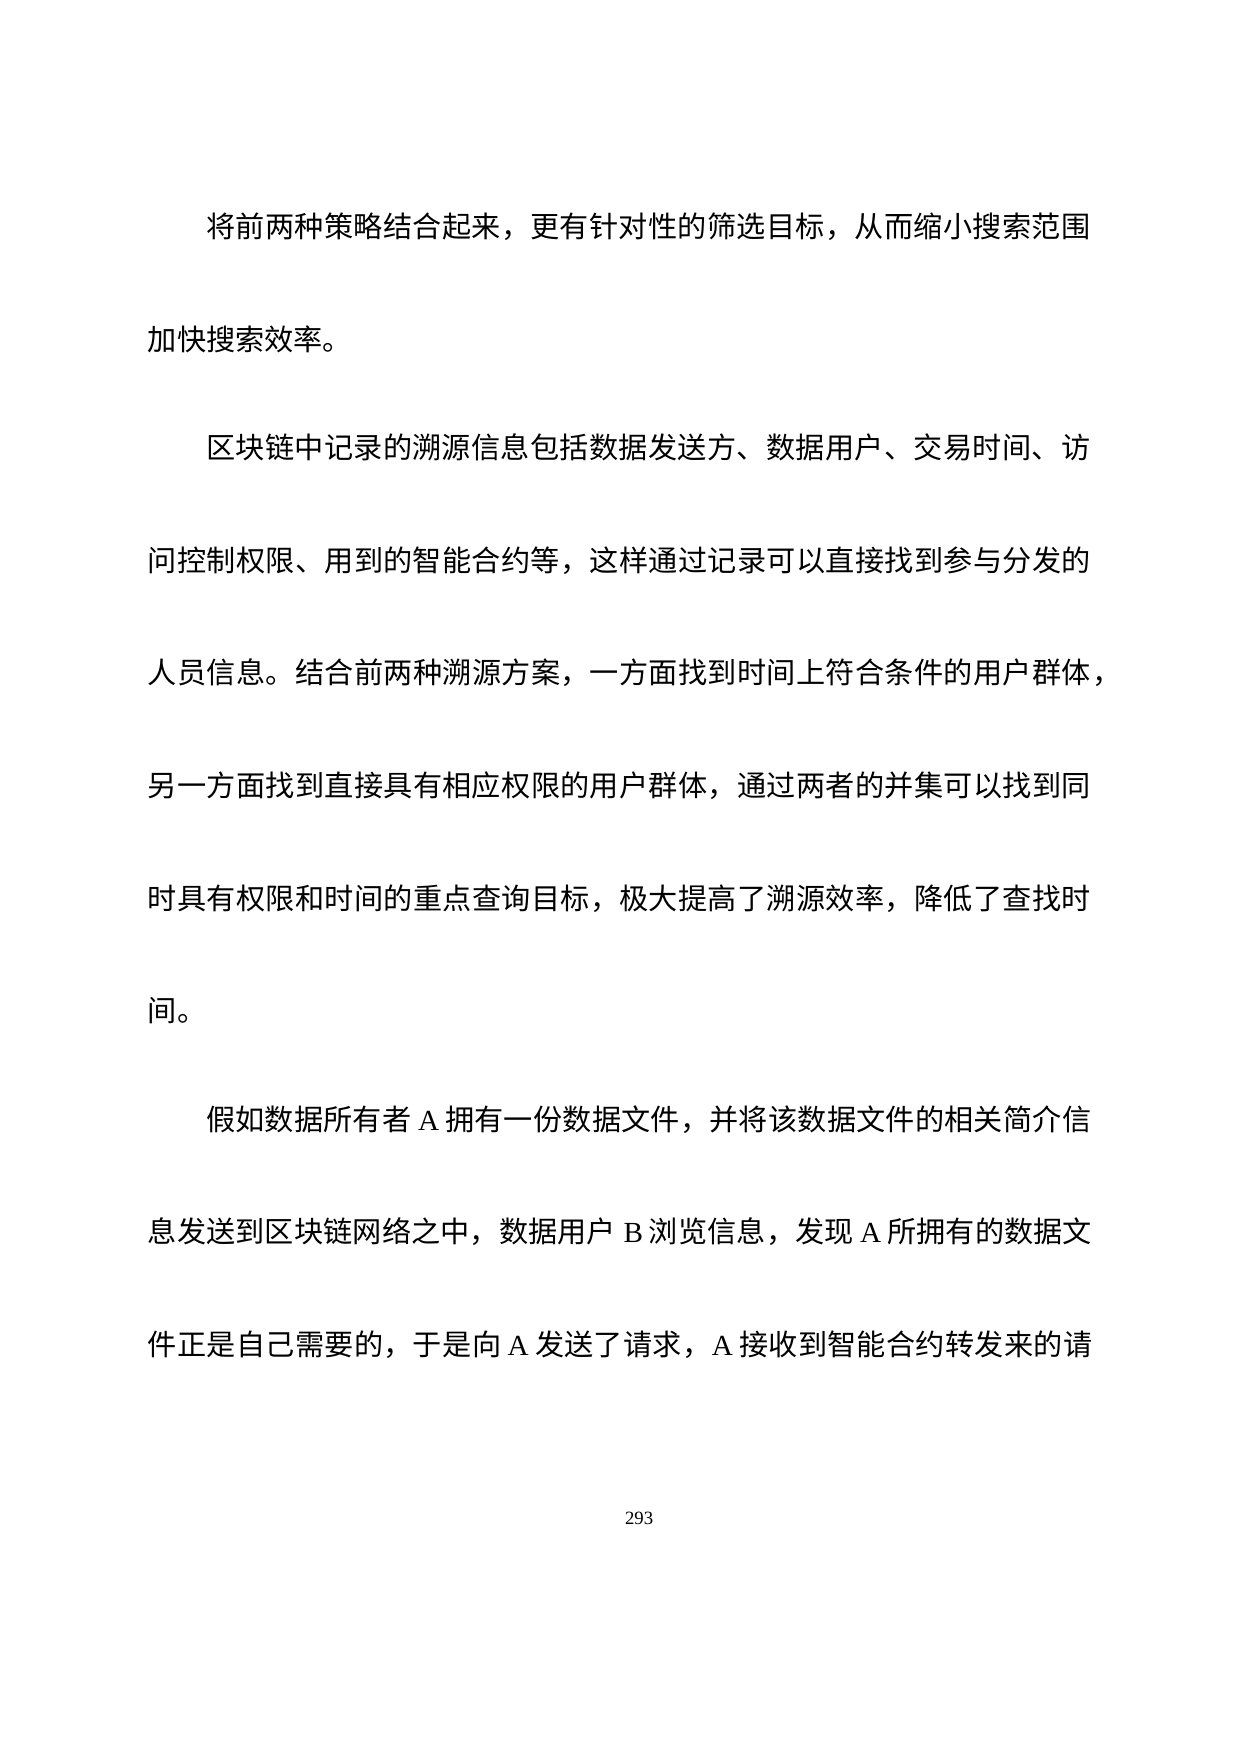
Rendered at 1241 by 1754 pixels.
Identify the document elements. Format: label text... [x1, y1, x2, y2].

text 将前两种策略结合起来，更有针对性的筛选目标，从而缩小搜索范围，加快搜索效率。 [148, 191, 1092, 371]
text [148, 1083, 1092, 1377]
text 区块链中记录的溯源信息包括数据发送方、数据用户、交易时间、访问控制权限、用到的智能合约等，这样通过记录可以直接找到参与分发的人员信息。结合前两种溯源方案，一方面找到时间上符合条件的用户群体，另一方面找到直接具有相应权限的用户群体，通过两者的并集可以找到同时具有权限和时间的重点查询目标，极大提高了溯源效率，降低了查找时间。 [148, 412, 1092, 1043]
